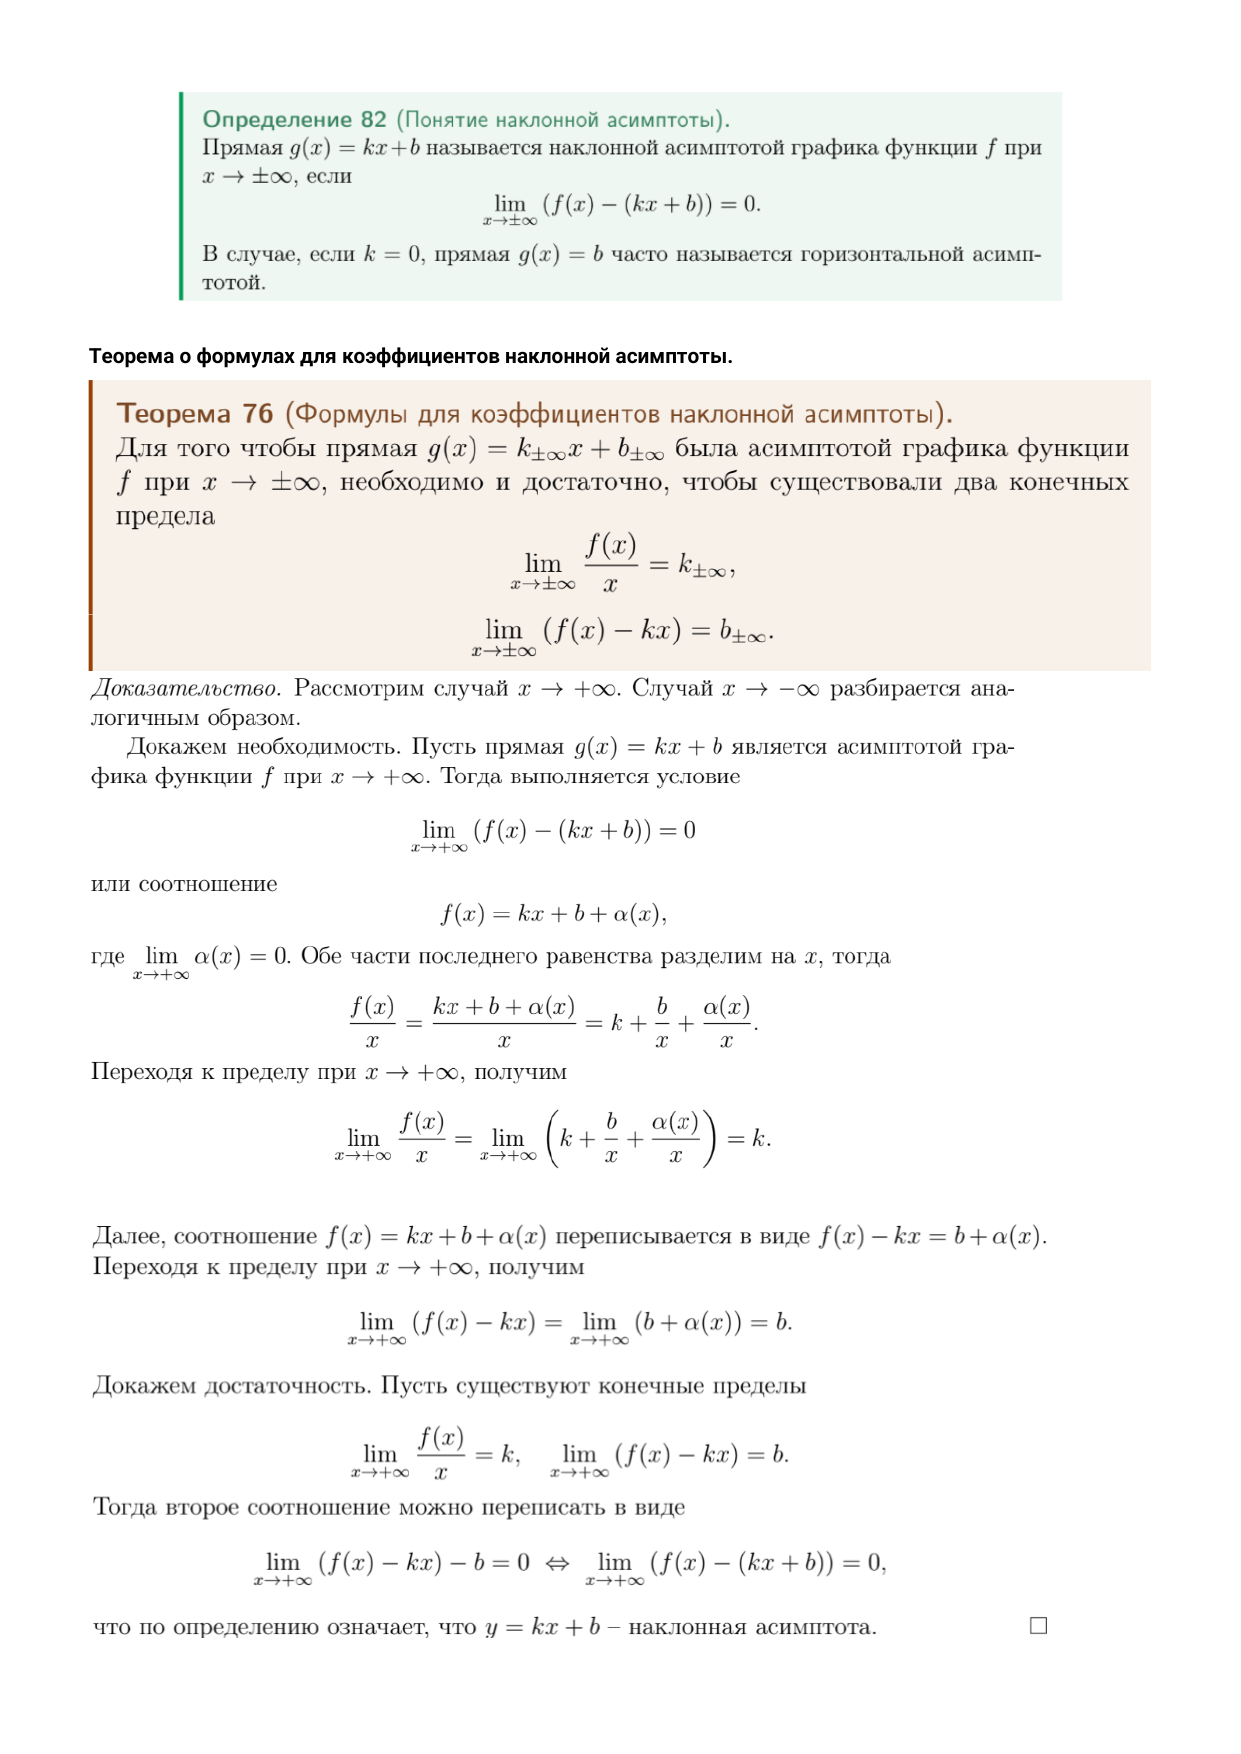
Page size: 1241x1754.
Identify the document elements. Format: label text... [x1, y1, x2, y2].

picture [88, 674, 1015, 1185]
picture [88, 1219, 1051, 1638]
picture [175, 88, 1065, 301]
subtitle Теорема о формулах для коэффициентов наклонной асимптоты. [88, 344, 1152, 368]
picture [88, 380, 1152, 671]
